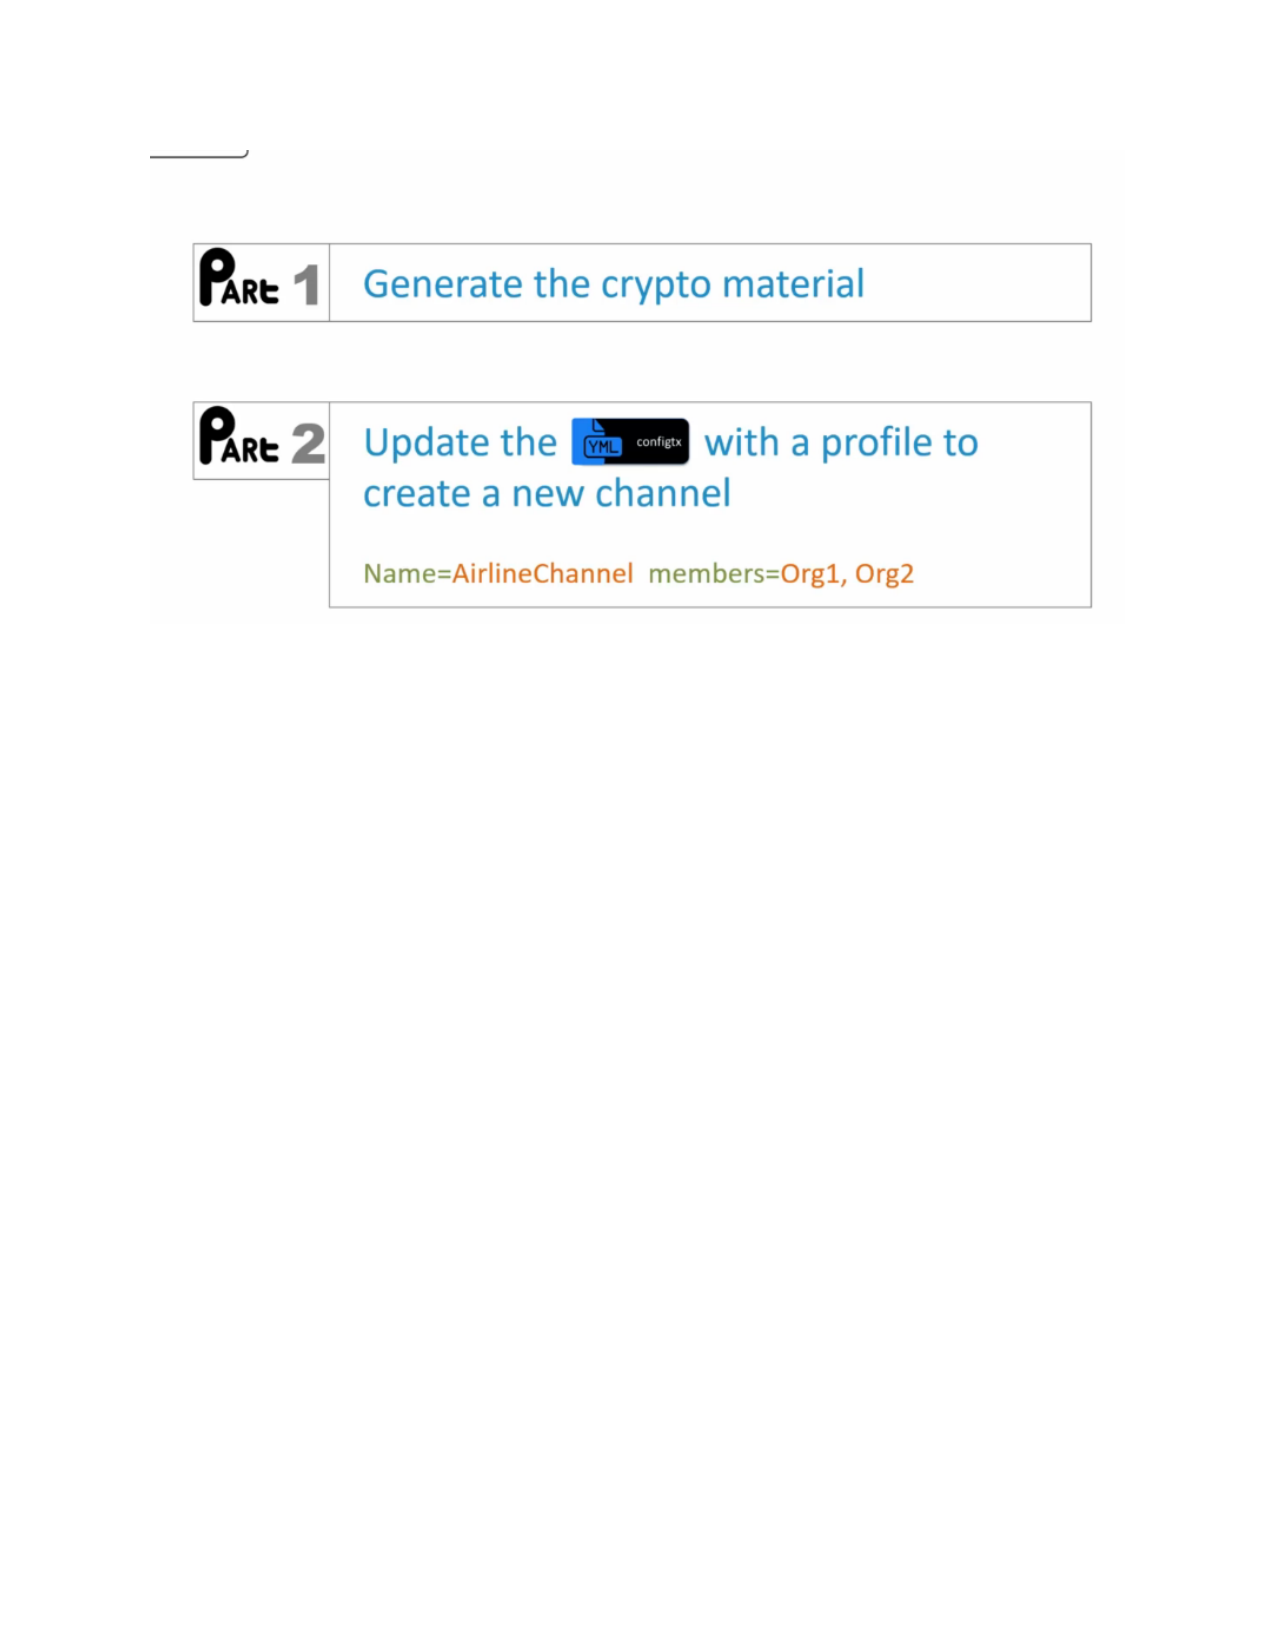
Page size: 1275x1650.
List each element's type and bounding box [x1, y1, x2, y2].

picture [150, 150, 1125, 624]
